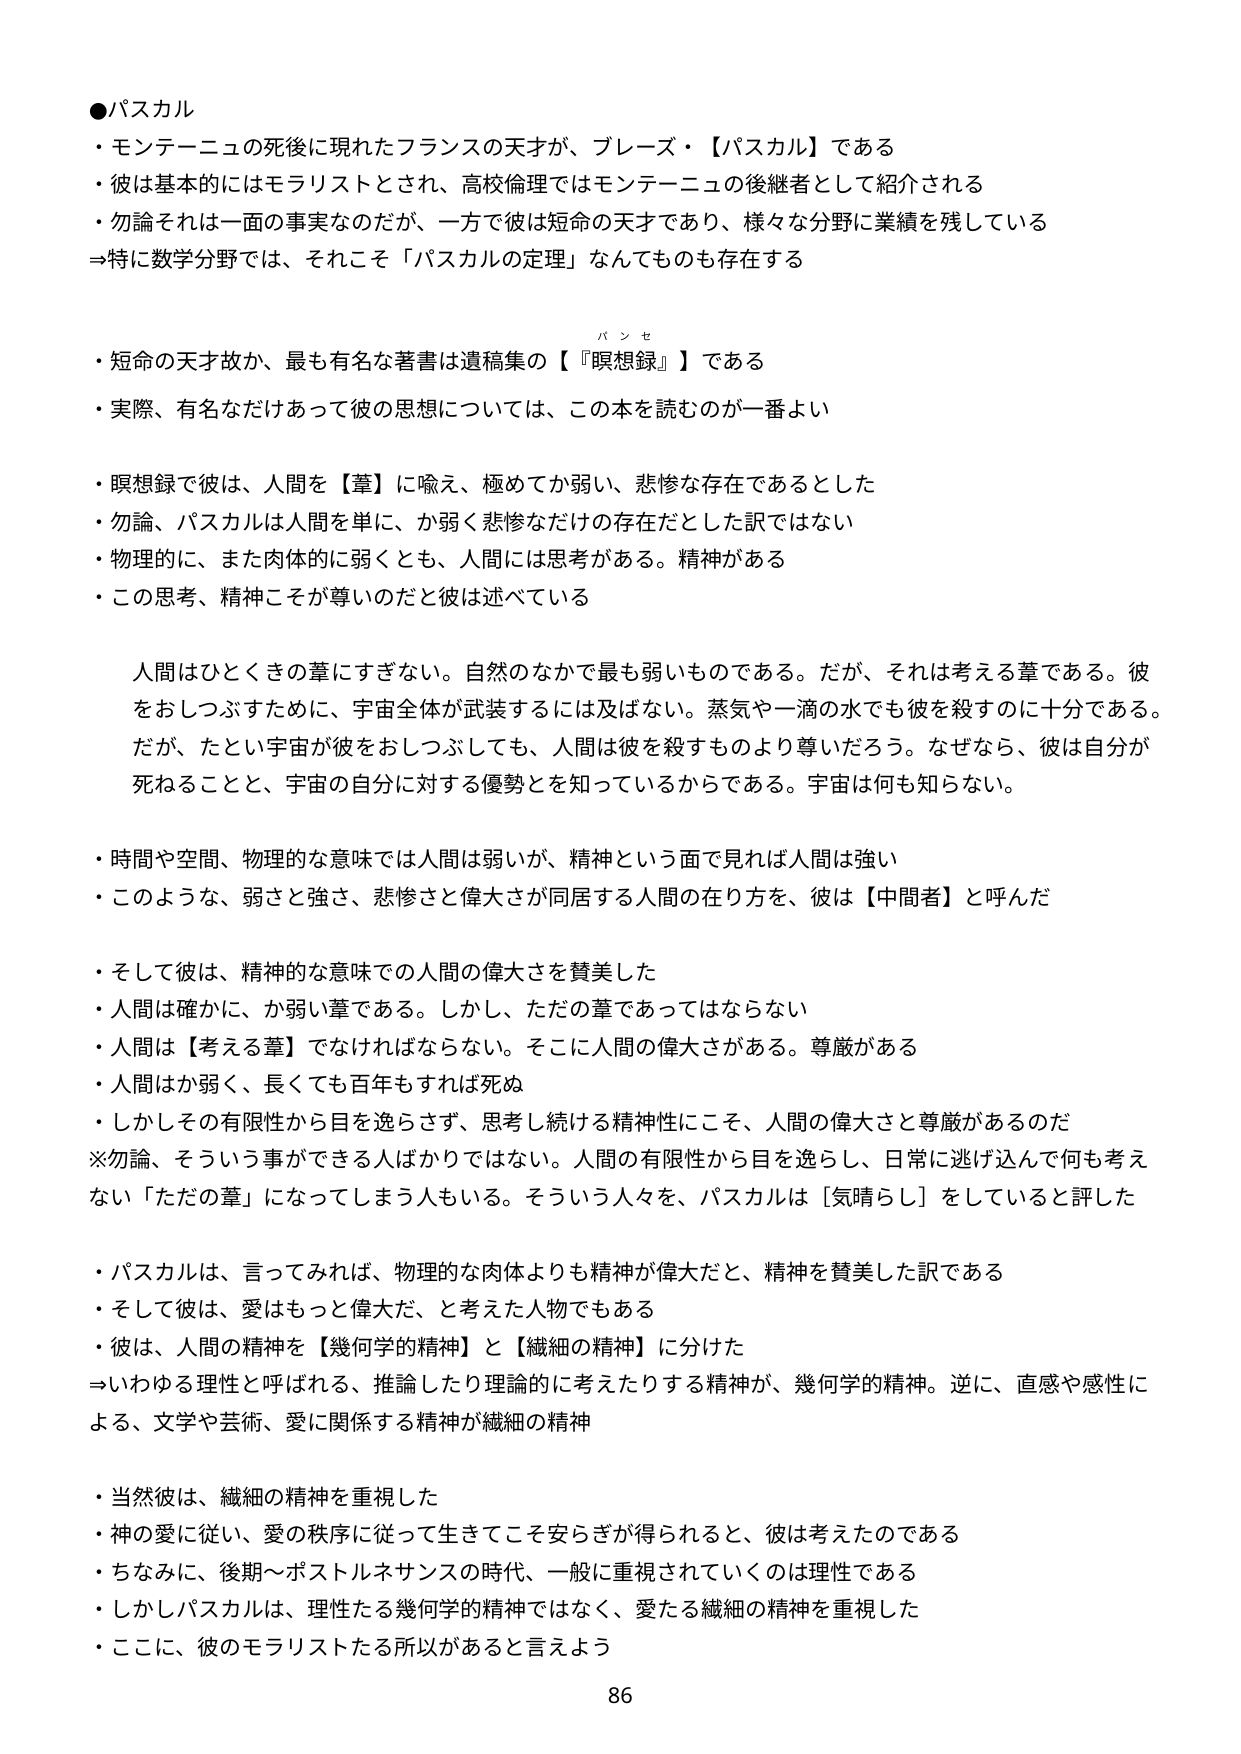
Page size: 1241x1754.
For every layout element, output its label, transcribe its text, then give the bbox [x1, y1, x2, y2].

text ・人間は【考える葦】でなければならない。そこに人間の偉大さがある。尊厳がある [89, 1027, 1152, 1064]
text ・神の愛に従い、愛の秩序に従って生きてこそ安らぎが得られると、彼は考えたのである [89, 1514, 1152, 1552]
text ⇒いわゆる理性と呼ばれる、推論したり理論的に考えたりする精神が、幾何学的精神。逆に、直感や感性による、文学や芸術、愛に関係する精神が繊細の精神 [89, 1364, 1152, 1439]
text ・そして彼は、愛はもっと偉大だ、と考えた人物でもある [89, 1289, 1152, 1327]
text ・彼は基本的にはモラリストとされ、高校倫理ではモンテーニュの後継者として紹介される [89, 164, 1152, 202]
text ・ちなみに、後期～ポストルネサンスの時代、一般に重視されていくのは理性である [89, 1552, 1152, 1589]
text ・物理的に、また肉体的に弱くとも、人間には思考がある。精神がある [89, 539, 1152, 577]
text 人間はひとくきの葦にすぎない。自然のなかで最も弱いものである。だが、それは考える葦である。彼をおしつぶすために、宇宙全体が武装するには及ばない。蒸気や一滴の水でも彼を殺すのに十分である。だが、たとい宇宙が彼をおしつぶしても、人間は彼を殺すものより尊いだろう。なぜなら、彼は自分が死ねることと、宇宙の自分に対する優勢とを知っているからである。宇宙は何も知らない。 [132, 652, 1152, 802]
text ・モンテーニュの死後に現れたフランスの天才が、ブレーズ・【パスカル】である [89, 127, 1152, 164]
text ・ここに、彼のモラリストたる所以があると言えよう [89, 1627, 1152, 1664]
text ・しかしその有限性から目を逸らさず、思考し続ける精神性にこそ、人間の偉大さと尊厳があるのだ [89, 1102, 1152, 1139]
text ・実際、有名なだけあって彼の思想については、この本を読むのが一番よい [89, 389, 1152, 427]
text ・彼は、人間の精神を【幾何学的精神】と【繊細の精神】に分けた [89, 1327, 1152, 1364]
text ・勿論、パスカルは人間を単に、か弱く悲惨なだけの存在だとした訳ではない [89, 502, 1152, 539]
text ・人間は確かに、か弱い葦である。しかし、ただの葦であってはならない [89, 989, 1152, 1027]
text ・当然彼は、繊細の精神を重視した [89, 1477, 1152, 1514]
text ⇒特に数学分野では、それこそ「パスカルの定理」なんてものも存在する [89, 239, 1152, 277]
text ・このような、弱さと強さ、悲惨さと偉大さが同居する人間の在り方を、彼は【中間者】と呼んだ [89, 877, 1152, 914]
text ・人間はか弱く、長くても百年もすれば死ぬ [89, 1064, 1152, 1102]
text ※勿論、そういう事ができる人ばかりではない。人間の有限性から目を逸らし、日常に逃げ込んで何も考えない「ただの葦」になってしまう人もいる。そういう人々を、パスカルは［気晴らし］をしていると評した [89, 1139, 1152, 1214]
text ・勿論それは一面の事実なのだが、一方で彼は短命の天才であり、様々な分野に業績を残している [89, 202, 1152, 239]
text ・しかしパスカルは、理性たる幾何学的精神ではなく、愛たる繊細の精神を重視した [89, 1589, 1152, 1627]
text ・パスカルは、言ってみれば、物理的な肉体よりも精神が偉大だと、精神を賛美した訳である [89, 1252, 1152, 1289]
text ・時間や空間、物理的な意味では人間は弱いが、精神という面で見れば人間は強い [89, 839, 1152, 877]
text ・そして彼は、精神的な意味での人間の偉大さを賛美した [89, 952, 1152, 989]
text ・瞑想録で彼は、人間を【葦】に喩え、極めてか弱い、悲惨な存在であるとした [89, 464, 1152, 502]
text ・この思考、精神こそが尊いのだと彼は述べている [89, 577, 1152, 614]
text ・短命の天才故か、最も有名な著書は遺稿集の【『』】である [89, 314, 1152, 389]
subtitle ●パスカル [89, 89, 1152, 127]
